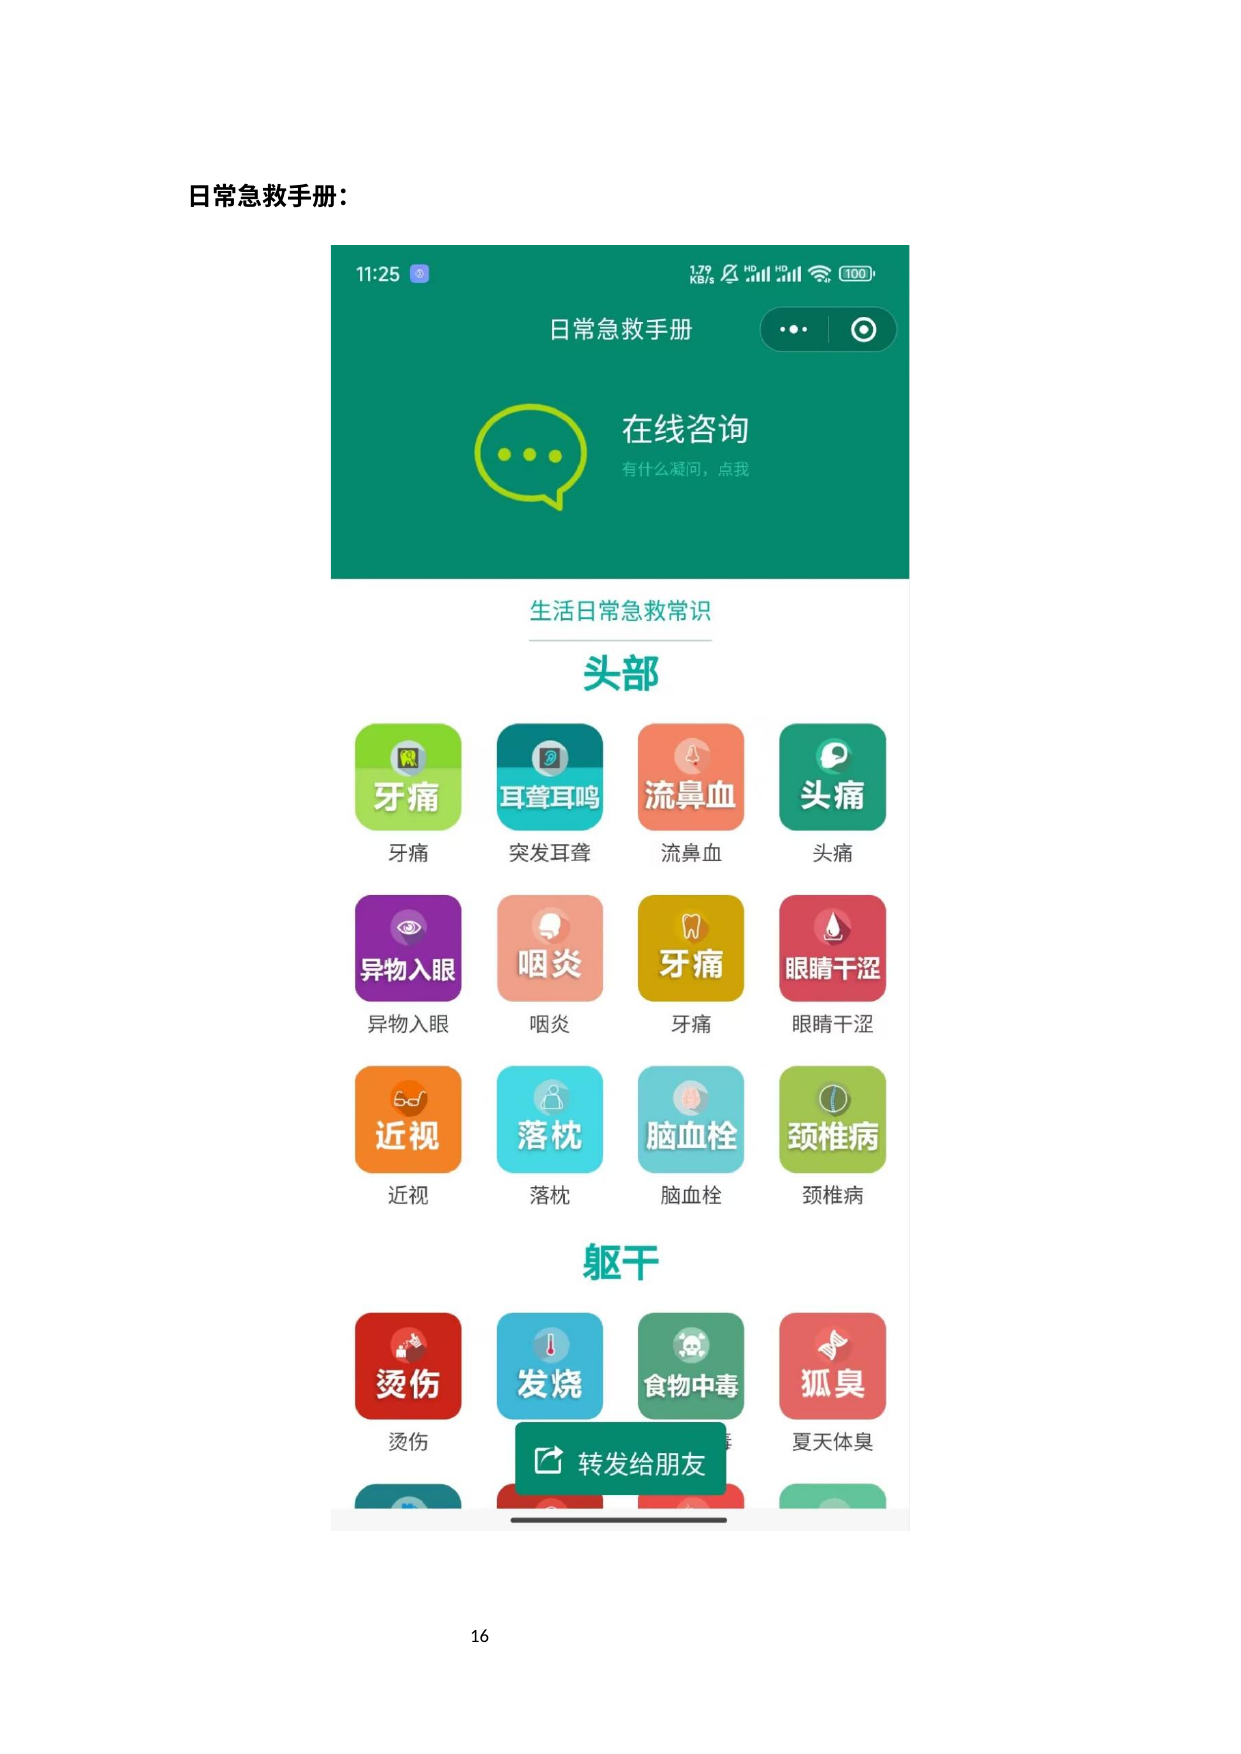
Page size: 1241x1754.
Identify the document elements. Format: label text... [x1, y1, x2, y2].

picture [330, 245, 910, 1531]
text 日常急救手册： [187, 162, 1053, 227]
